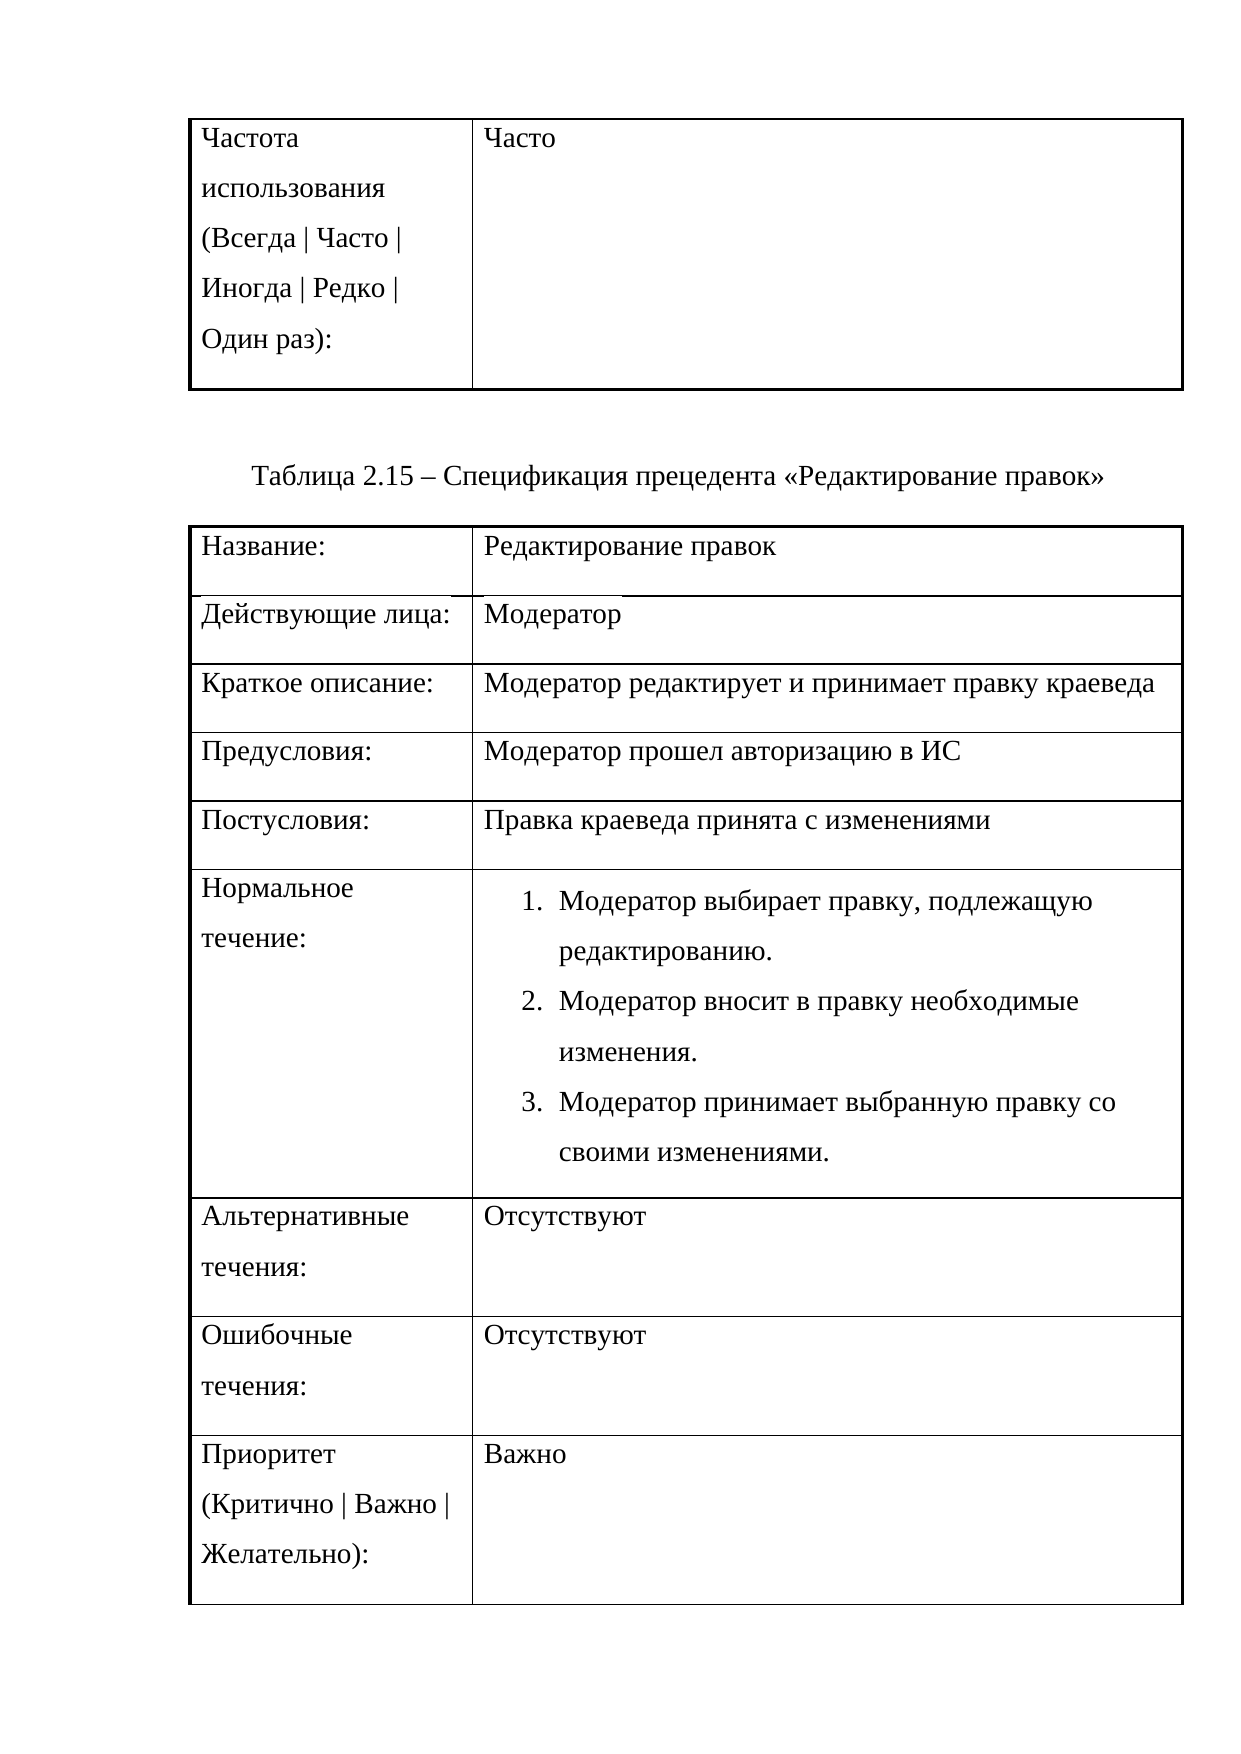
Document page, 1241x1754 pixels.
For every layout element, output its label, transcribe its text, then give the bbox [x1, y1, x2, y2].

table_cell Отсутствуют [473, 1317, 1181, 1434]
table_cell Действующие лица: [192, 597, 472, 663]
table_cell Часто [473, 120, 1181, 388]
table_cell Модератор редактирует и принимает правку краеведа [473, 665, 1181, 732]
table_cell Краткое описание: [192, 665, 472, 732]
table_header Редактирование правок [473, 528, 1181, 595]
table_cell Постусловия: [192, 802, 472, 869]
table_cell Модератор прошел авторизацию в ИС [473, 733, 1181, 800]
table_cell Нормальное течение: [192, 870, 472, 1197]
table_cell Модератор выбирает правку, подлежащую редактированию. Модератор вносит в правку необходимые изменения. Модератор принимает выбранную правку со своими изменениями. [473, 870, 1181, 1197]
table_cell Модератор [473, 597, 1181, 663]
table_cell Ошибочные течения: [192, 1317, 472, 1434]
table_cell Важно [473, 1436, 1181, 1603]
table_cell Альтернативные течения: [192, 1199, 472, 1316]
table_cell Предусловия: [192, 733, 472, 800]
table_cell Частота использования (Всегда | Часто | Иногда | Редко | Один раз): [192, 120, 472, 388]
table_cell Приоритет (Критично | Важно | Желательно): [192, 1436, 472, 1603]
table_cell Правка краеведа принята с изменениями [473, 802, 1181, 869]
table_cell Отсутствуют [473, 1199, 1181, 1316]
text Таблица 2.15 – Спецификация прецедента «Редактирование правок» [177, 458, 1181, 491]
table_header Название: [192, 528, 472, 595]
